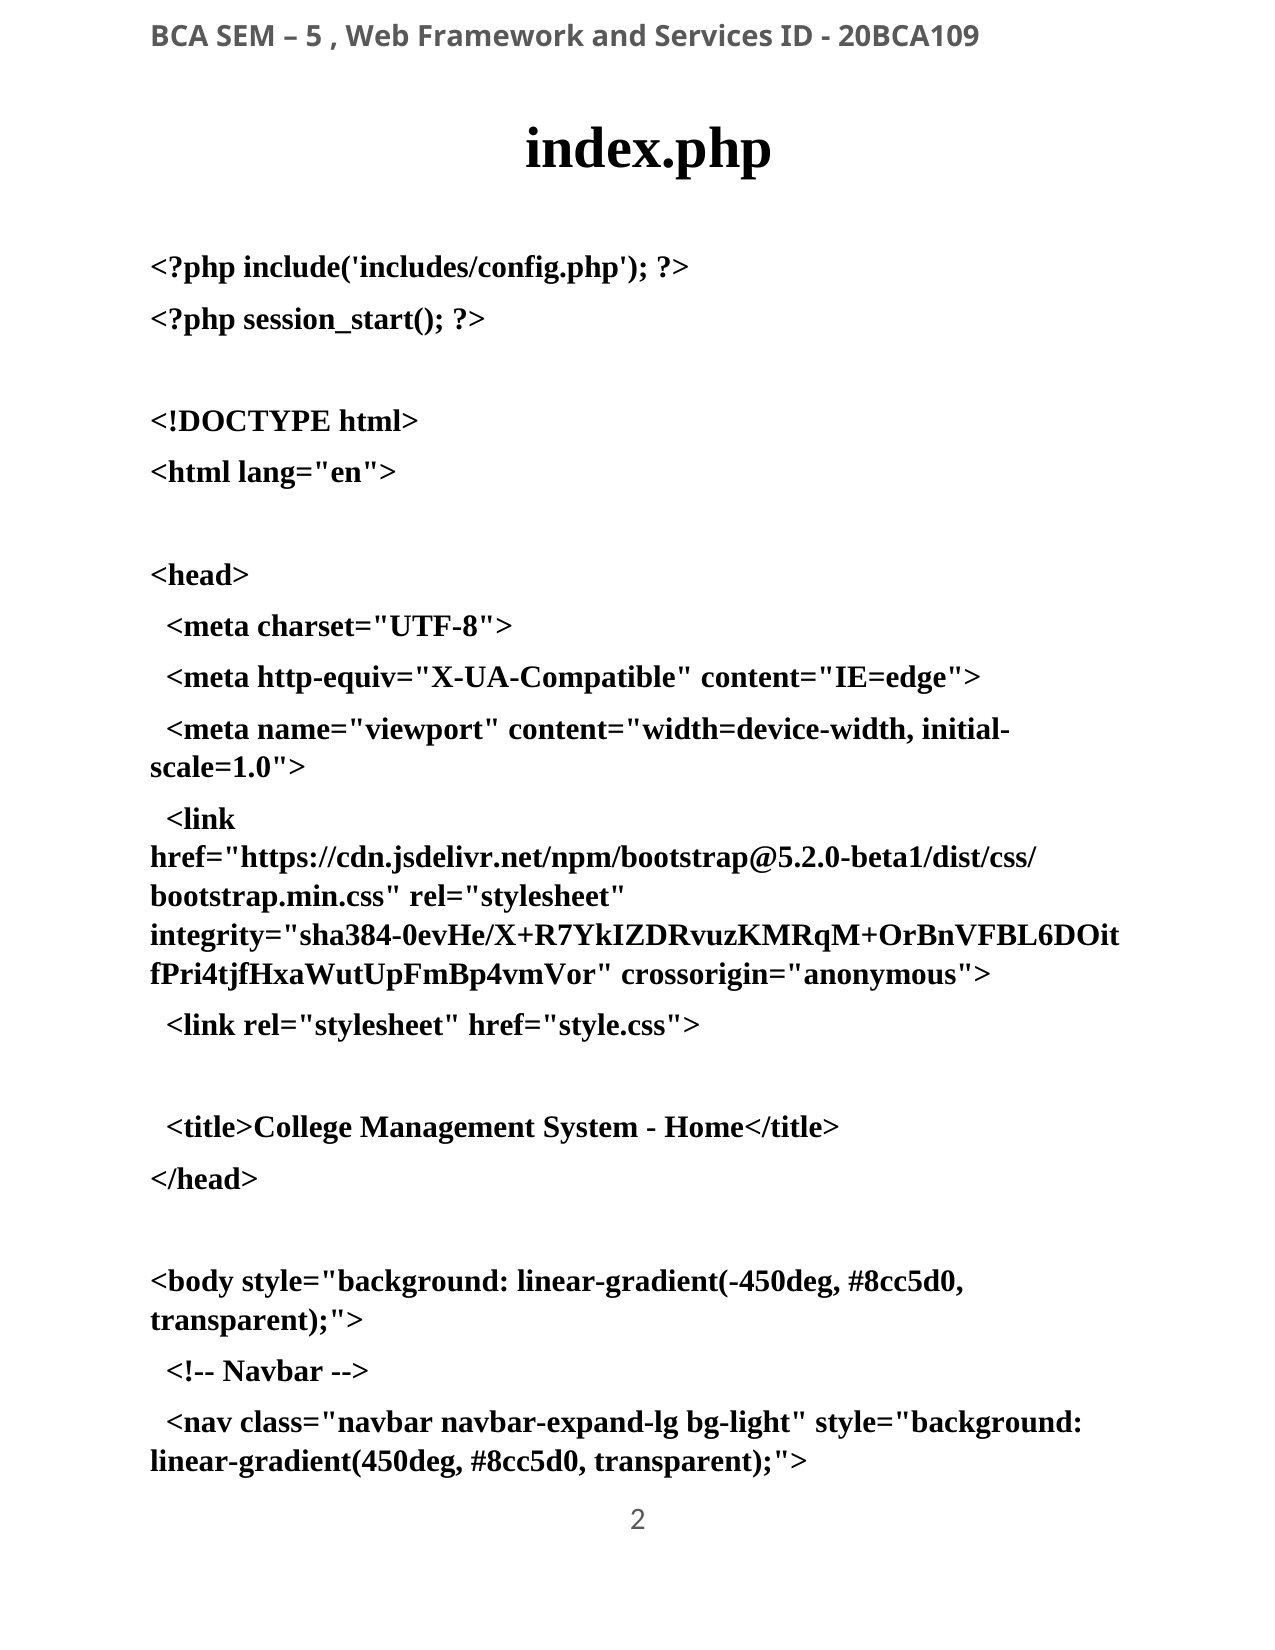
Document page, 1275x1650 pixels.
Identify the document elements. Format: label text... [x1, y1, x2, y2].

text <html lang="en"> [150, 454, 1125, 489]
text <link href="https://cdn.jsdelivr.net/npm/bootstrap@5.2.0-beta1/dist/css/bootstrap.min.css" rel="stylesheet" integrity="sha384-0evHe/X+R7YkIZDRvuzKMRqM+OrBnVFBL6DOitfPri4tjfHxaWutUpFmBp4vmVor" crossorigin="anonymous"> [150, 800, 1125, 991]
text <title>College Management System - Home</title> [150, 1109, 1125, 1144]
text index.php [450, 112, 1125, 179]
text <!DOCTYPE html> [150, 402, 1125, 438]
text <!-- Navbar --> [150, 1352, 1125, 1388]
text <nav class="navbar navbar-expand-lg bg-light" style="background: linear-gradient(450deg, #8cc5d0, transparent);"> [150, 1404, 1125, 1478]
text <meta charset="UTF-8"> [150, 607, 1125, 643]
text <head> [150, 556, 1125, 592]
text <?php include('includes/config.php'); ?> [150, 249, 1125, 284]
text <meta name="viewport" content="width=device-width, initial-scale=1.0"> [150, 710, 1125, 784]
text <link rel="stylesheet" href="style.css"> [150, 1006, 1125, 1042]
text <?php session_start(); ?> [150, 300, 1125, 336]
text <meta http-equiv="X-UA-Compatible" content="IE=edge"> [150, 659, 1125, 694]
text <body style="background: linear-gradient(-450deg, #8cc5d0, transparent);"> [150, 1262, 1125, 1337]
text </head> [150, 1160, 1125, 1196]
